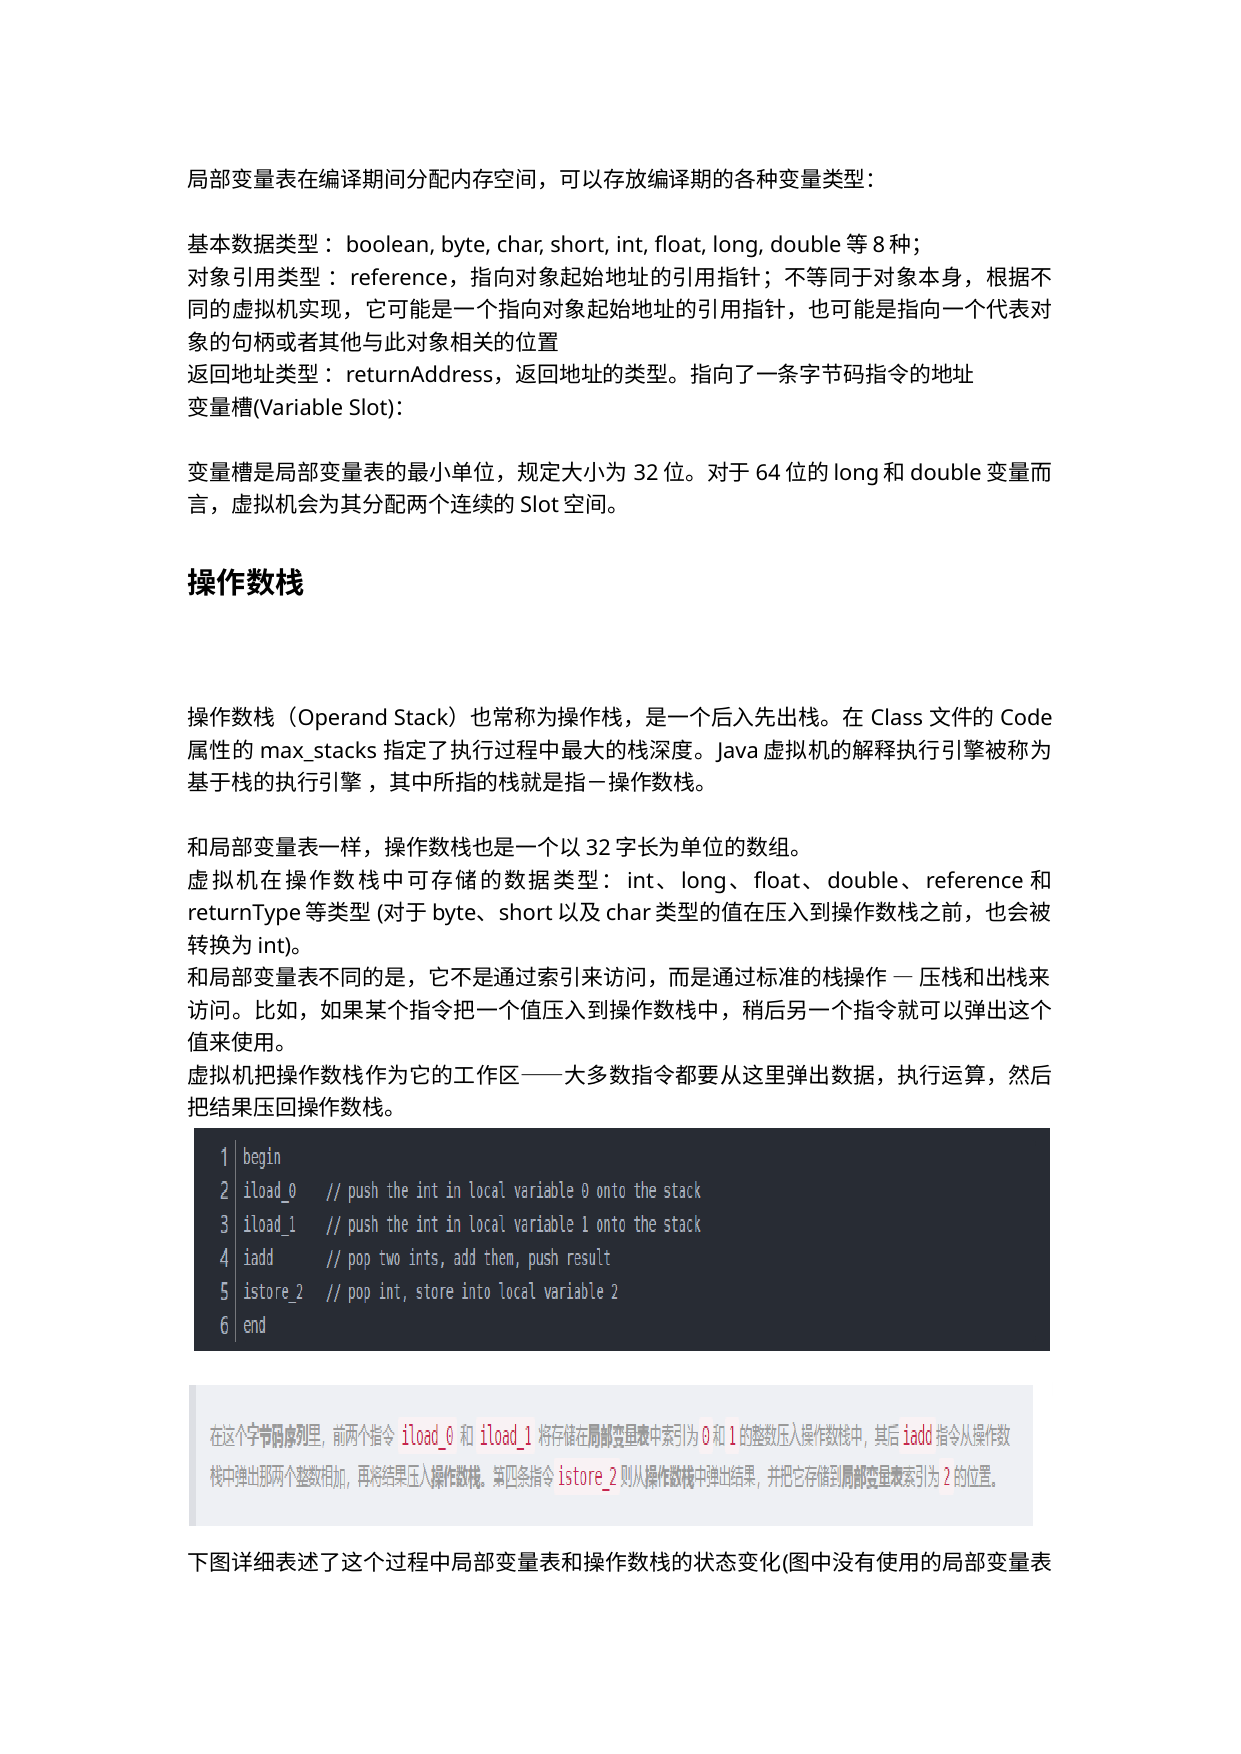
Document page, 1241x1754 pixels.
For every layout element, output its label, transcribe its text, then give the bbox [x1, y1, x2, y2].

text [187, 1545, 1053, 1577]
text 基本数据类型 ：boolean, byte, char, short, int, float, long, double等8种； [187, 227, 1053, 259]
text 变量槽(Variable Slot)： [187, 389, 1053, 422]
picture [187, 1382, 1053, 1536]
text 虚拟机在操作数栈中可存储的数据类型：int、long、float、double、reference和returnType等类型 (对于byte、short以及char类型的值在压入到操作数栈之前，也会被转换为int)。 [187, 862, 1053, 960]
text 变量槽是局部变量表的最小单位，规定大小为32位。对于64位的long和double变量而言，虚拟机会为其分配两个连续的Slot空间。 [187, 454, 1053, 519]
text 和局部变量表一样，操作数栈也是一个以32字长为单位的数组。 [187, 830, 1053, 862]
text 虚拟机把操作数栈作为它的工作区——大多数指令都要从这里弹出数据，执行运算，然后把结果压回操作数栈。 [187, 1057, 1053, 1122]
text 操作数栈（Operand Stack）也常称为操作栈，是一个后入先出栈。在 Class 文件的 Code 属性的 max_stacks 指定了执行过程中最大的栈深度。Java虚拟机的解释执行引擎被称为基于栈的执行引擎 ，其中所指的栈就是指－操作数栈。 [187, 700, 1053, 797]
subtitle 操作数栈 [187, 549, 1053, 614]
text 返回地址类型 ：returnAddress，返回地址的类型。指向了一条字节码指令的地址 [187, 357, 1053, 389]
text 对象引用类型 ：reference，指向对象起始地址的引用指针；不等同于对象本身，根据不同的虚拟机实现，它可能是一个指向对象起始地址的引用指针，也可能是指向一个代表对象的句柄或者其他与此对象相关的位置 [187, 259, 1053, 357]
text 局部变量表在编译期间分配内存空间，可以存放编译期的各种变量类型： [187, 162, 1053, 194]
picture [187, 1122, 1053, 1359]
text 和局部变量表不同的是，它不是通过索引来访问，而是通过标准的栈操作 — 压栈和出栈来访问。比如，如果某个指令把一个值压入到操作数栈中，稍后另一个指令就可以弹出这个值来使用。 [187, 960, 1053, 1057]
